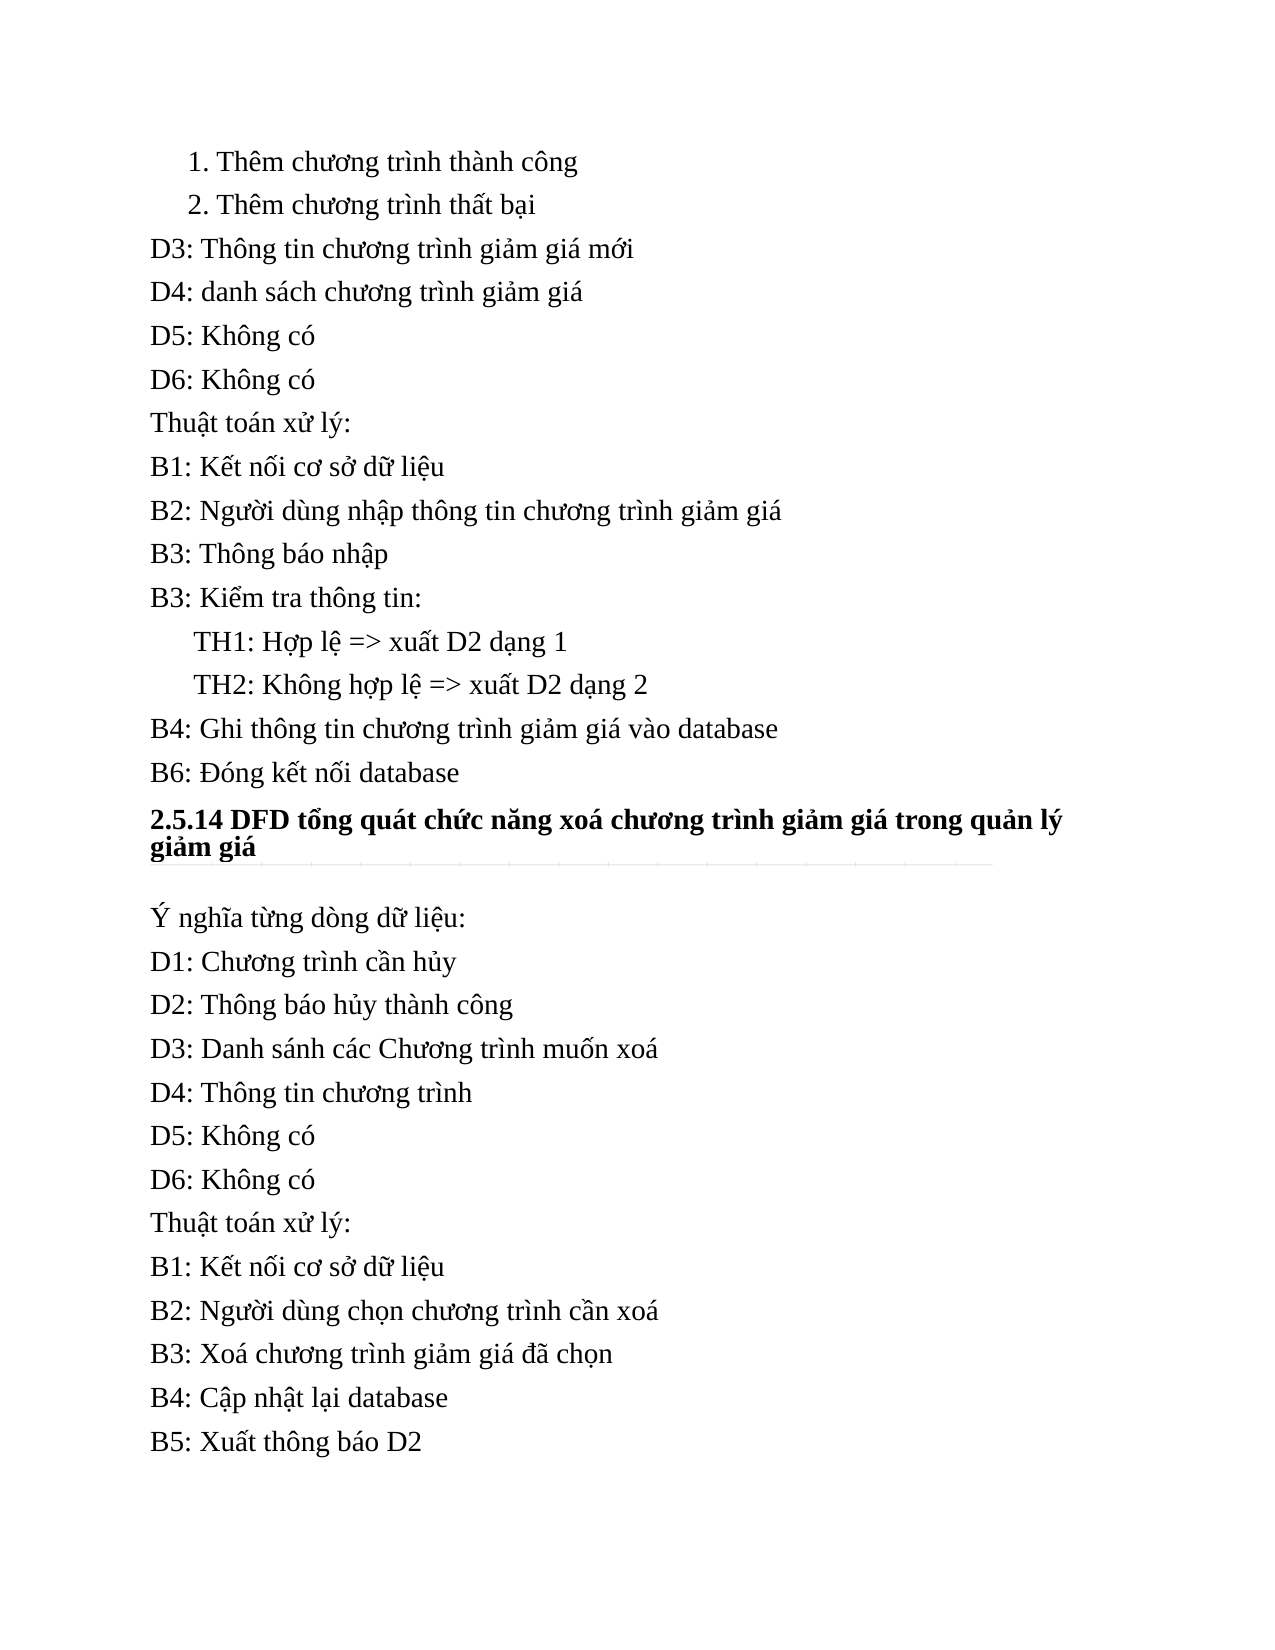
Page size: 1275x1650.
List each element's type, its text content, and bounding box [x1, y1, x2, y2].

text D6: Không có [150, 1168, 1125, 1195]
text B6: Đóng kết nối database [150, 760, 1125, 787]
text 2.5.14 DFD tổng quát chức năng xoá chương trình giảm giá trong quản lý giảm giá [150, 808, 1125, 862]
text D2: Thông báo hủy thành công [150, 993, 1125, 1020]
text 2. Thêm chương trình thất bại [187, 193, 1125, 220]
text B2: Người dùng nhập thông tin chương trình giảm giá [150, 498, 1125, 526]
text 1. Thêm chương trình thành công [187, 150, 1125, 177]
text B2: Người dùng chọn chương trình cần xoá [150, 1299, 1125, 1326]
text D5: Không có [150, 324, 1125, 351]
text B3: Thông báo nhập [150, 542, 1125, 569]
text B1: Kết nối cơ sở dữ liệu [150, 455, 1125, 482]
text B4: Cập nhật lại database [150, 1386, 1125, 1413]
text B4: Ghi thông tin chương trình giảm giá vào database [150, 717, 1125, 744]
text B3: Xoá chương trình giảm giá đã chọn [150, 1342, 1125, 1369]
text D4: Thông tin chương trình [150, 1080, 1125, 1107]
text D3: Thông tin chương trình giảm giá mới [150, 237, 1125, 264]
text D3: Danh sánh các Chương trình muốn xoá [150, 1037, 1125, 1064]
text B1: Kết nối cơ sở dữ liệu [150, 1255, 1125, 1282]
text Thuật toán xử lý: [150, 1211, 1125, 1238]
text Ý nghĩa từng dòng dữ liệu: [150, 906, 1125, 933]
text Thuật toán xử lý: [150, 411, 1125, 438]
text D6: Không có [150, 368, 1125, 394]
text TH2: Không hợp lệ => xuất D2 dạng 2 [150, 673, 1125, 700]
text D4: danh sách chương trình giảm giá [150, 280, 1125, 307]
text D1: Chương trình cần hủy [150, 949, 1125, 976]
text D5: Không có [150, 1124, 1125, 1151]
text B3: Kiểm tra thông tin: [150, 586, 1125, 613]
text B5: Xuất thông báo D2 [150, 1429, 1125, 1457]
text TH1: Hợp lệ => xuất D2 dạng 1 [150, 629, 1125, 656]
